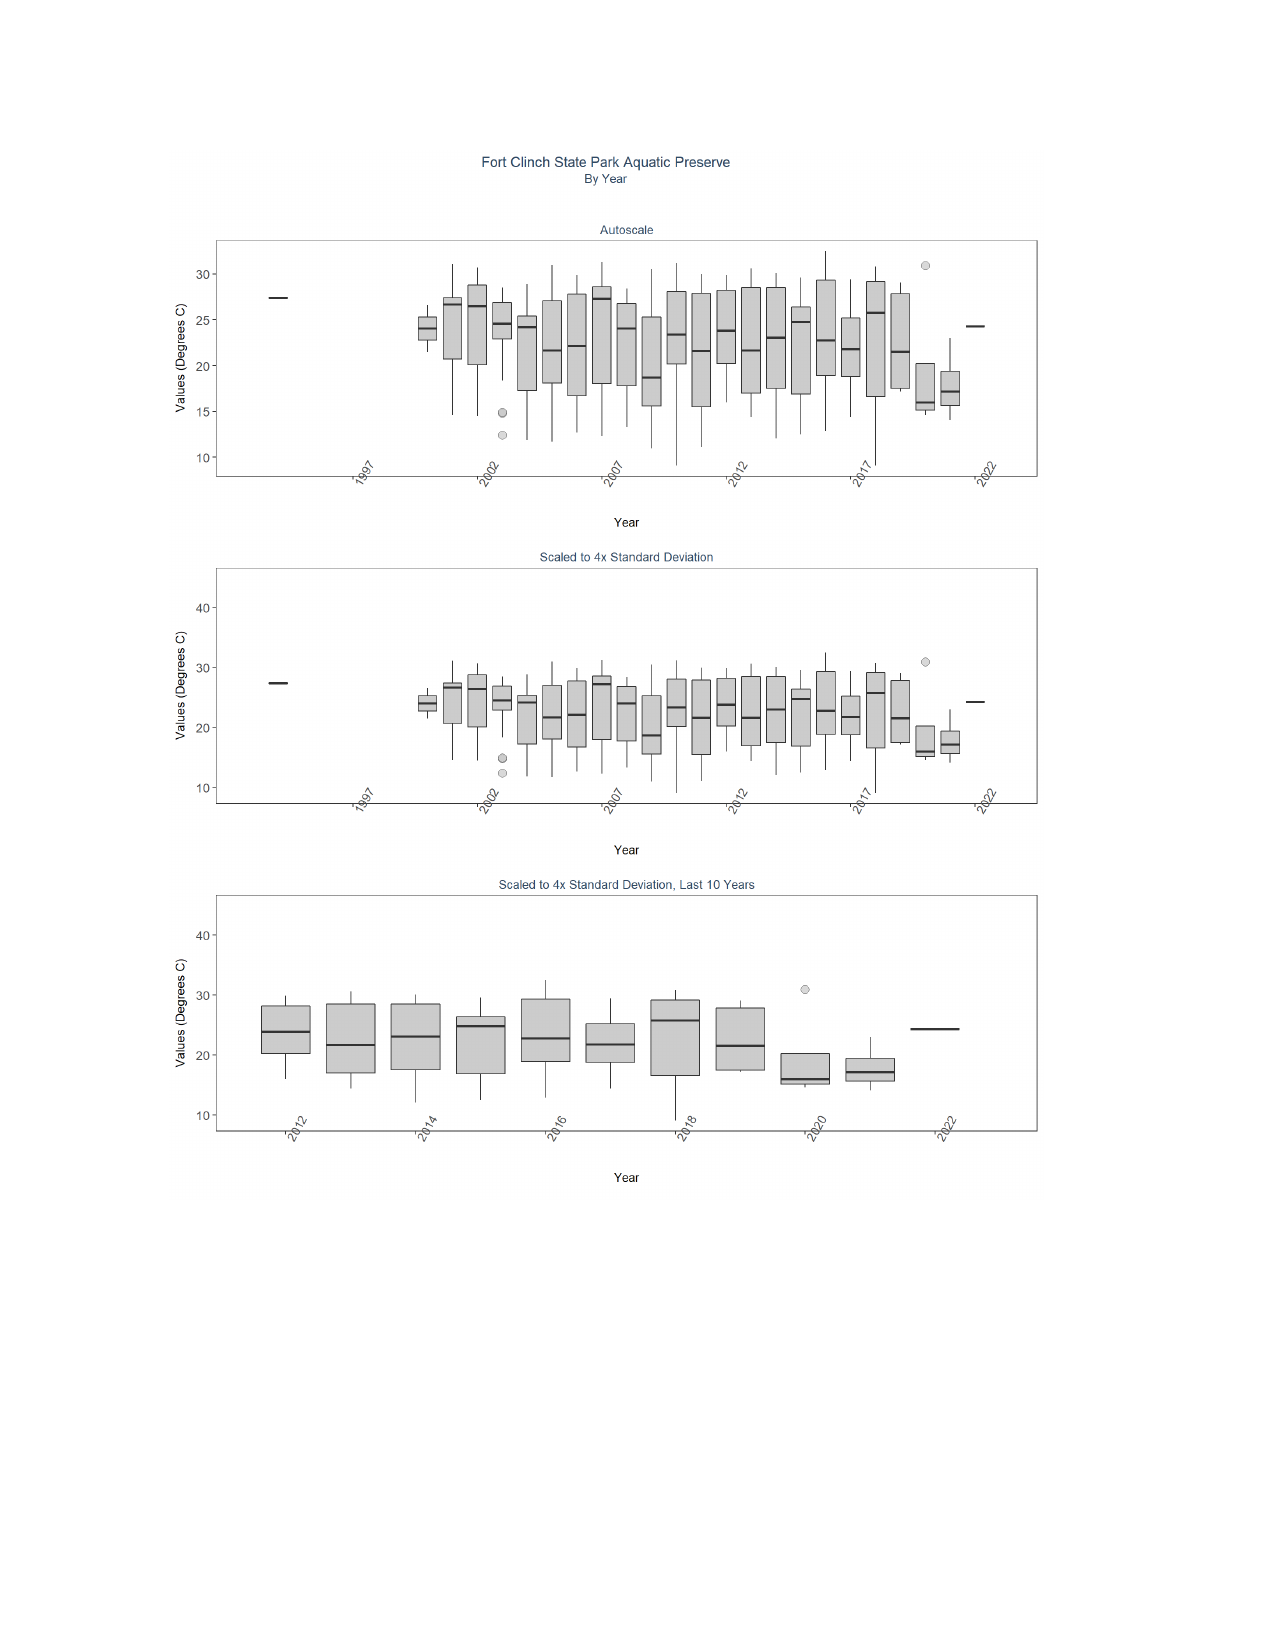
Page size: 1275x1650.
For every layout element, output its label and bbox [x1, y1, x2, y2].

picture [168, 150, 1044, 1200]
